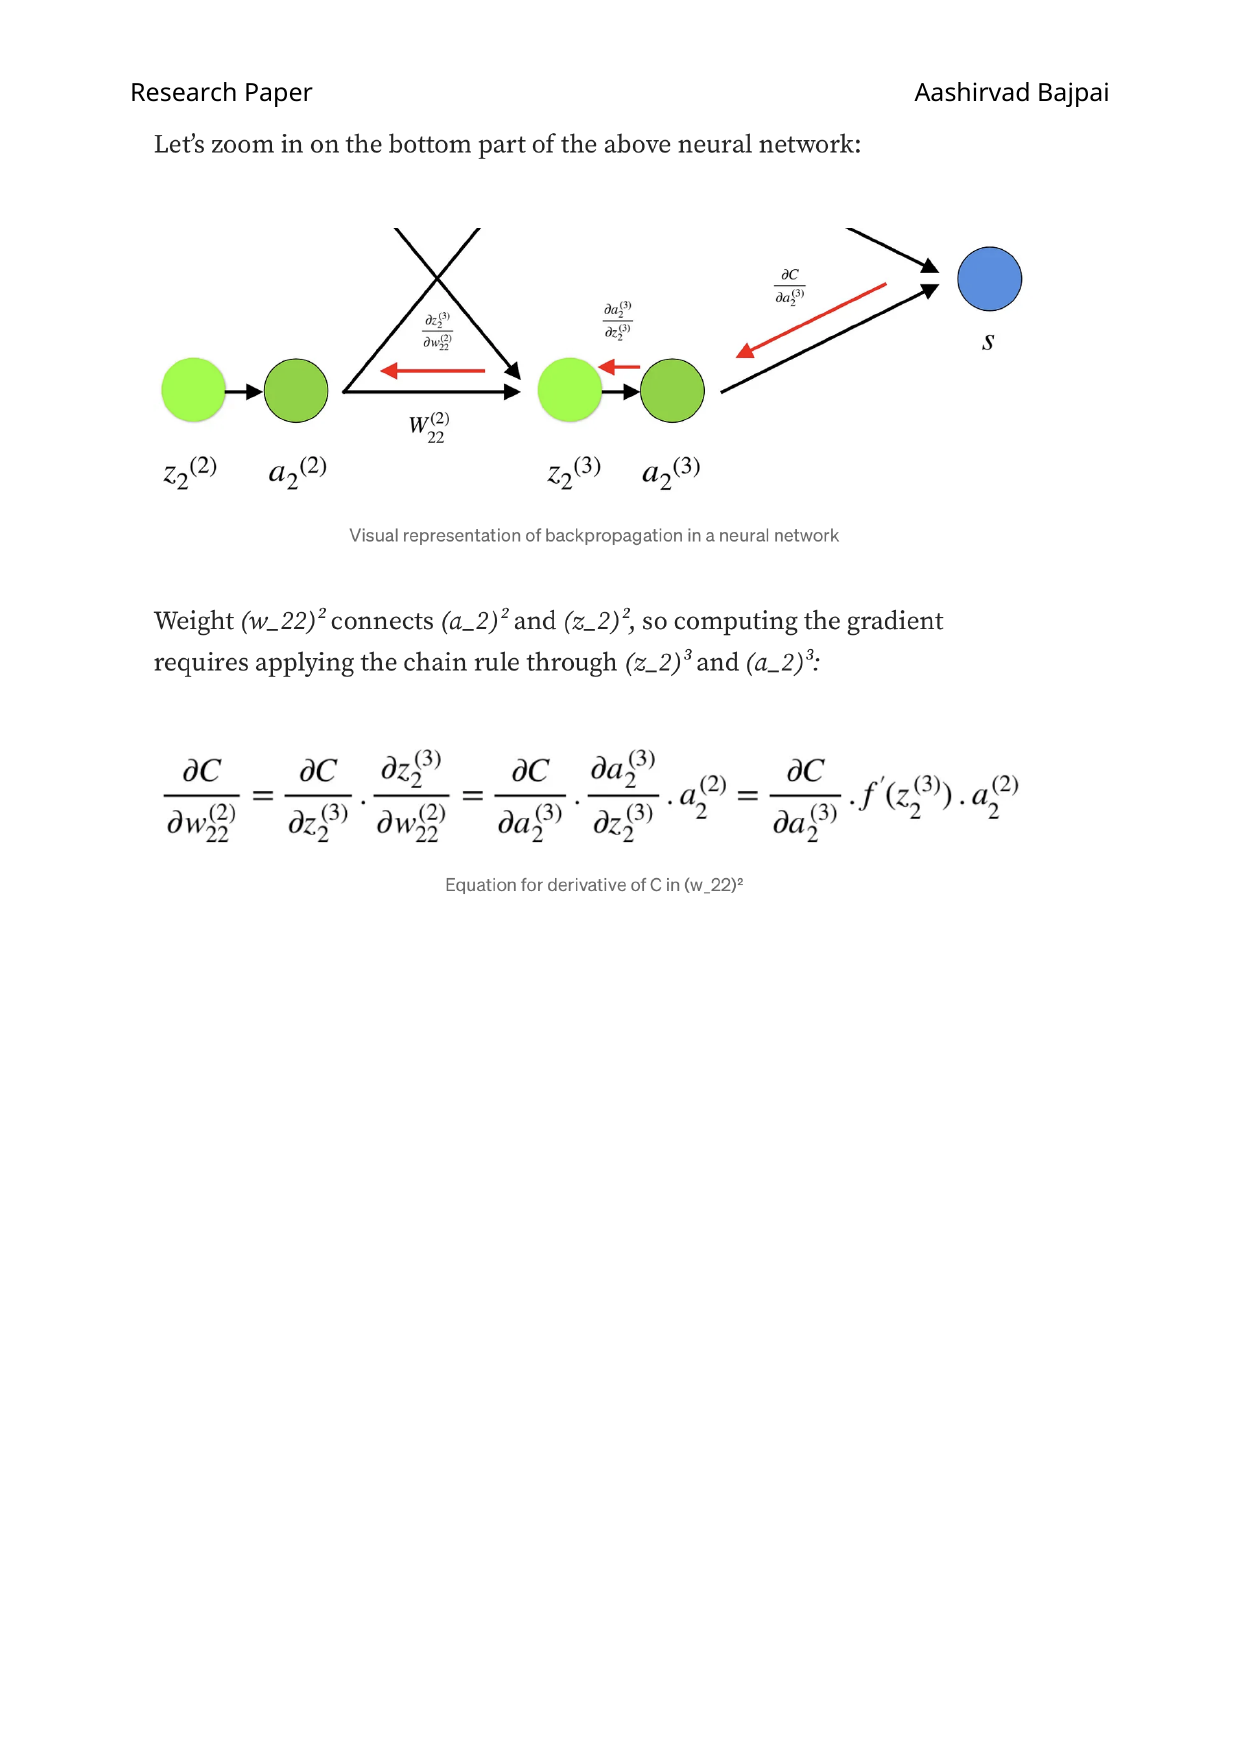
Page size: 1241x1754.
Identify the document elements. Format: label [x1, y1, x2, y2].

picture [128, 112, 1109, 905]
